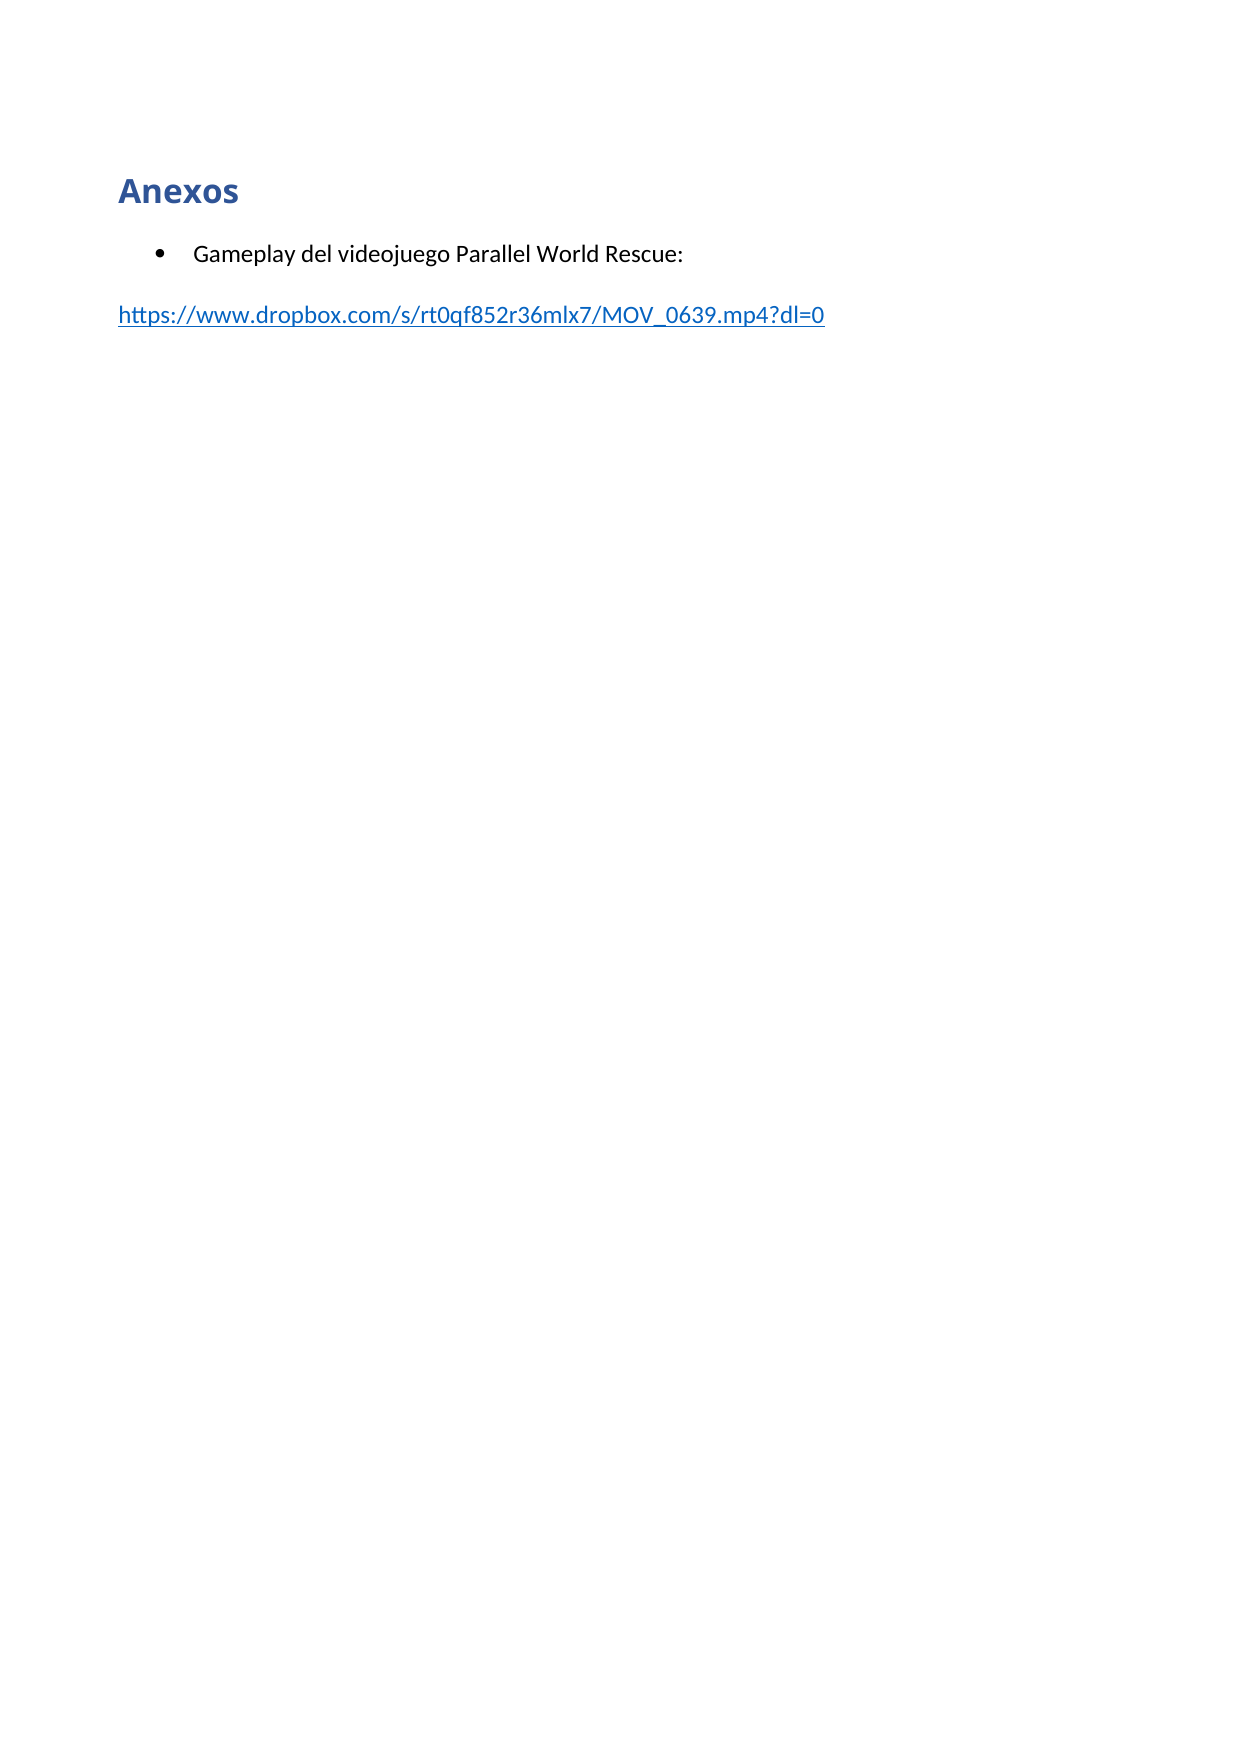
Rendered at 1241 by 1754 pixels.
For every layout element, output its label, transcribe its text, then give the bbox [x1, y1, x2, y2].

text https://www.dropbox.com/s/rt0qf852r36mlx7/MOV_0639.mp4?dl=0 [118, 299, 1152, 330]
subtitle Anexos [118, 168, 1152, 213]
list Gameplay del videojuego Parallel World Rescue: [156, 238, 1152, 269]
